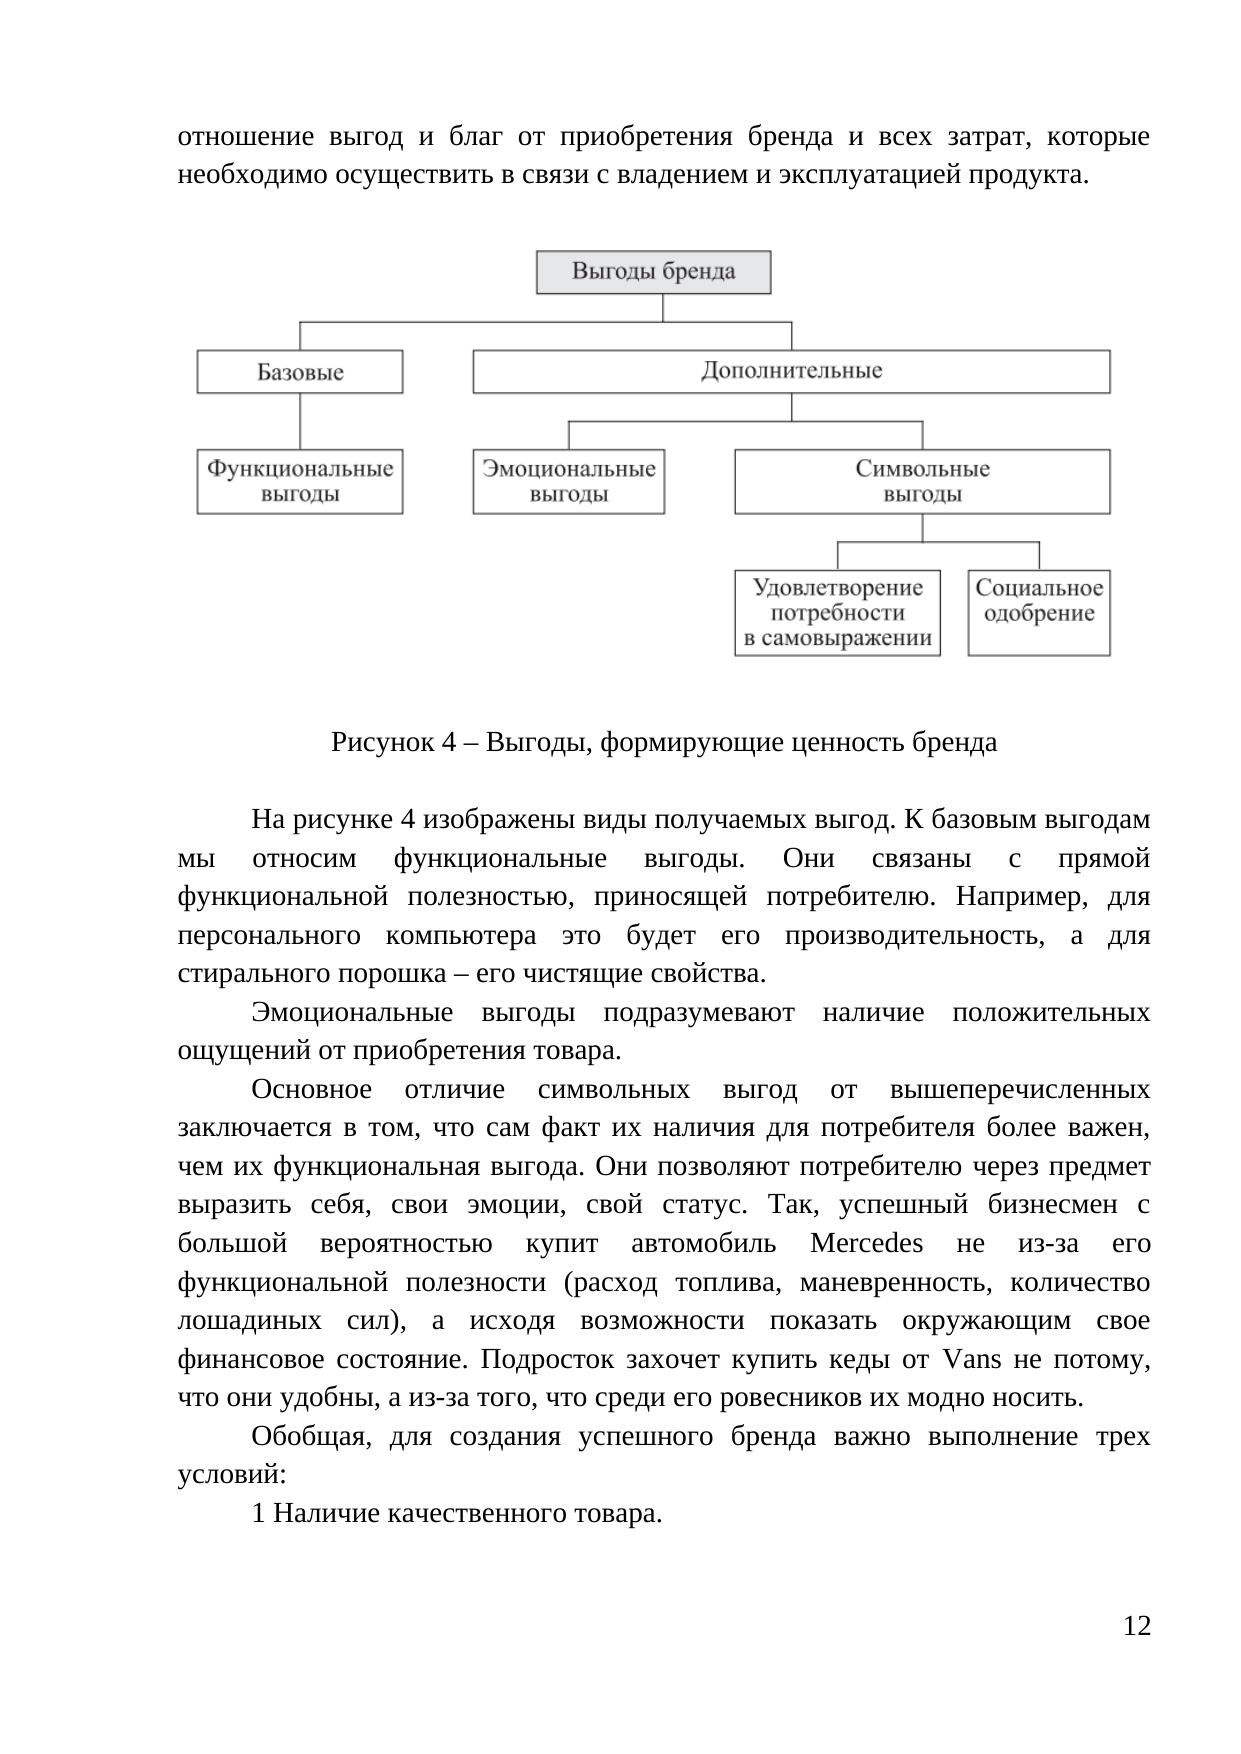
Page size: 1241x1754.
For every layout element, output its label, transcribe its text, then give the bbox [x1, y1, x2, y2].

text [177, 118, 1152, 190]
text На рисунке 4 изображены виды получаемых выгод. К базовым выгодам мы относим функциональные выгоды. Они связаны с прямой функциональной полезностью, приносящей потребителю. Например, для персонального компьютера это будет его производительность, а для стирального порошка – его чистящие свойства. [177, 801, 1152, 989]
picture [177, 233, 1152, 681]
text Эмоциональные выгоды подразумевают наличие положительных ощущений от приобретения товара. [177, 994, 1152, 1066]
text Основное отличие символьных выгод от вышеперечисленных заключается в том, что сам факт их наличия для потребителя более важен, чем их функциональная выгода. Они позволяют потребителю через предмет выразить себя, свои эмоции, свой статус. Так, успешный бизнесмен с большой вероятностью купит автомобиль Mercedes не из-за его функциональной полезности (расход топлива, маневренность, количество лошадиных сил), а исходя возможности показать окружающим свое финансовое состояние. Подросток захочет купить кеды от Vans не потому, что они удобны, а из-за того, что среди его ровесников их модно носить. [177, 1071, 1152, 1413]
text 1 Наличие качественного товара. [177, 1495, 1152, 1528]
text Обобщая, для создания успешного бренда важно выполнение трех условий: [177, 1418, 1152, 1490]
text Рисунок 4 – Выгоды, формирующие ценность бренда [177, 724, 1152, 758]
